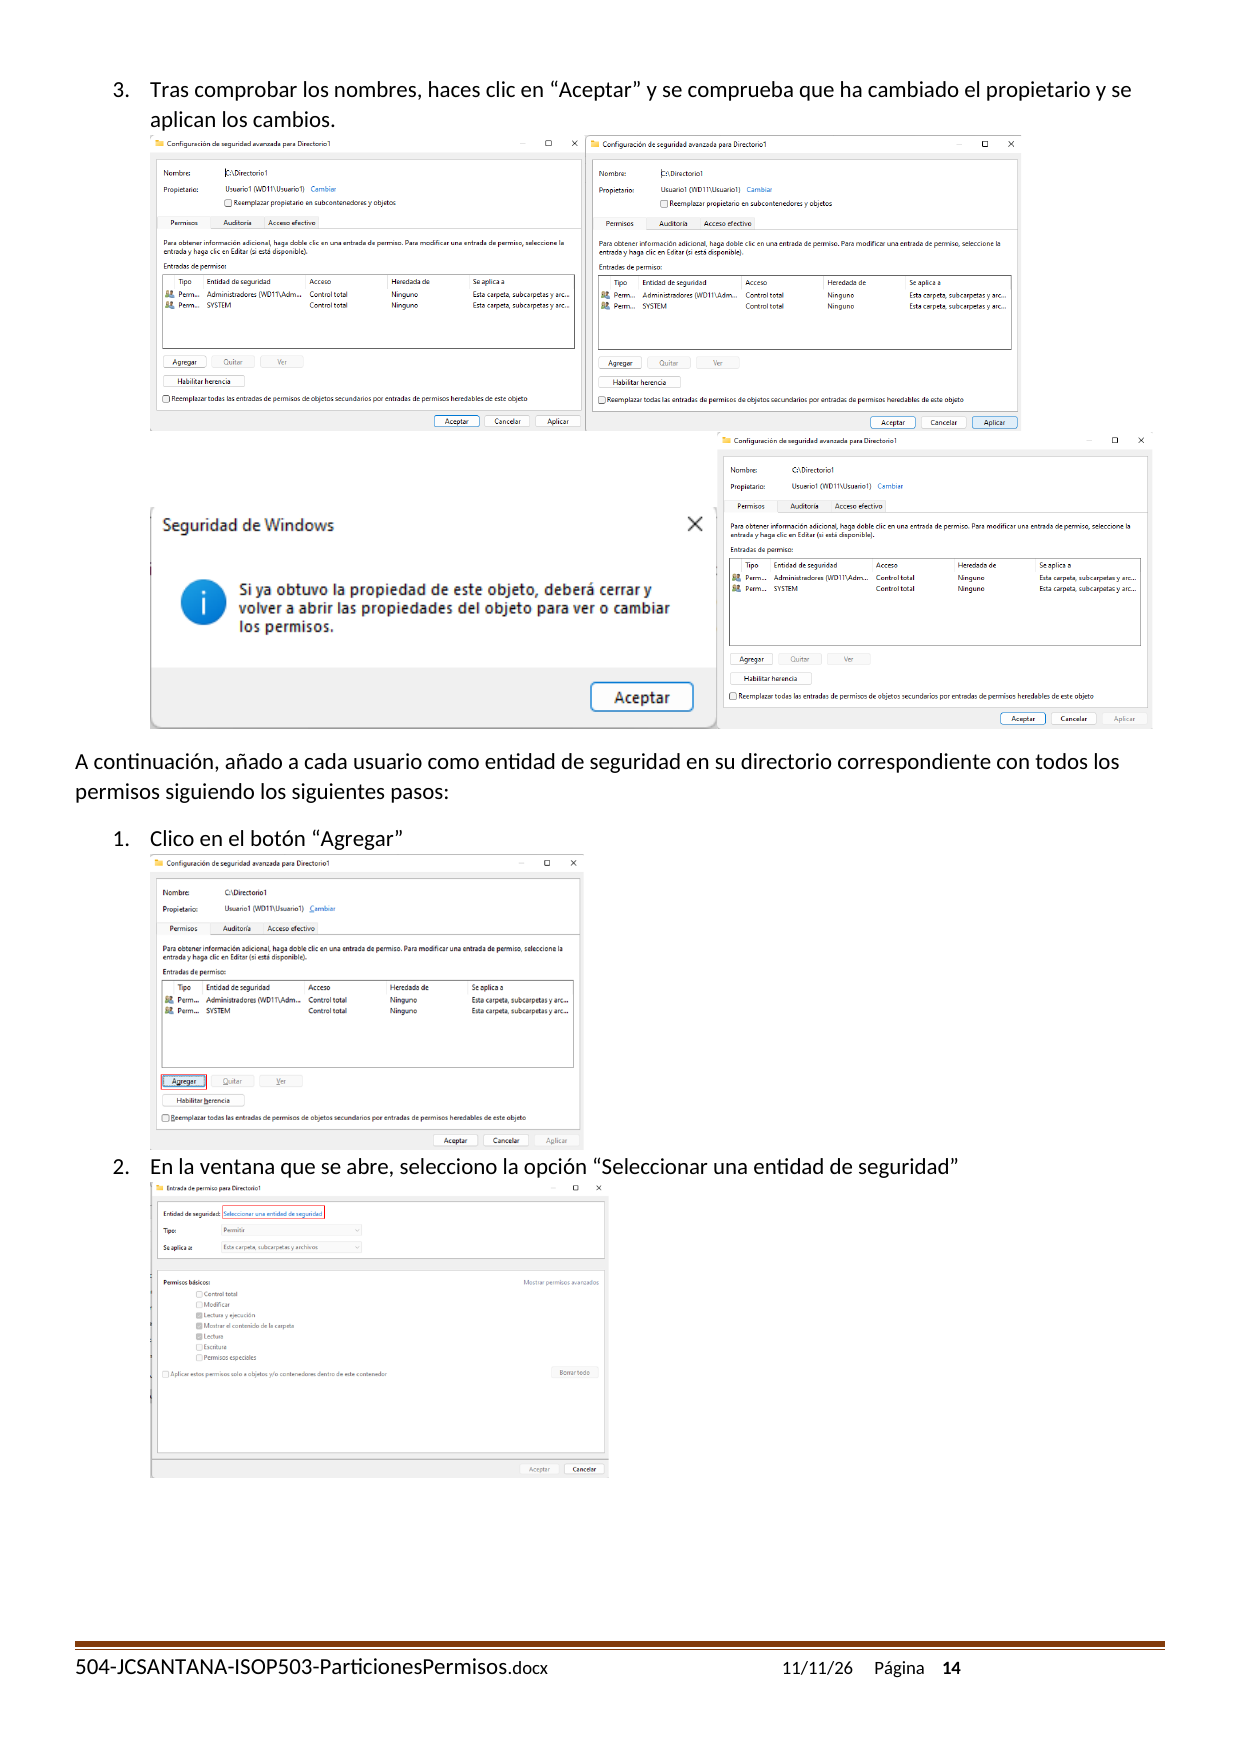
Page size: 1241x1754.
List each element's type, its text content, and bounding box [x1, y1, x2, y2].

list Clico en el botón “Agregar” [112, 824, 1165, 852]
text A continuación, añado a cada usuario como entidad de seguridad en su directorio correspondiente con todos los permisos siguiendo los siguientes pasos: [75, 747, 1165, 805]
picture [150, 135, 1022, 431]
picture [150, 1182, 609, 1478]
picture [150, 854, 584, 1150]
list Tras comprobar los nombres, haces clic en “Aceptar” y se comprueba que ha cambiado el propietario y se aplican los cambios. [112, 75, 1165, 133]
picture [150, 432, 1153, 729]
list En la ventana que se abre, selecciono la opción “Seleccionar una entidad de seguridad” [112, 1152, 1165, 1180]
